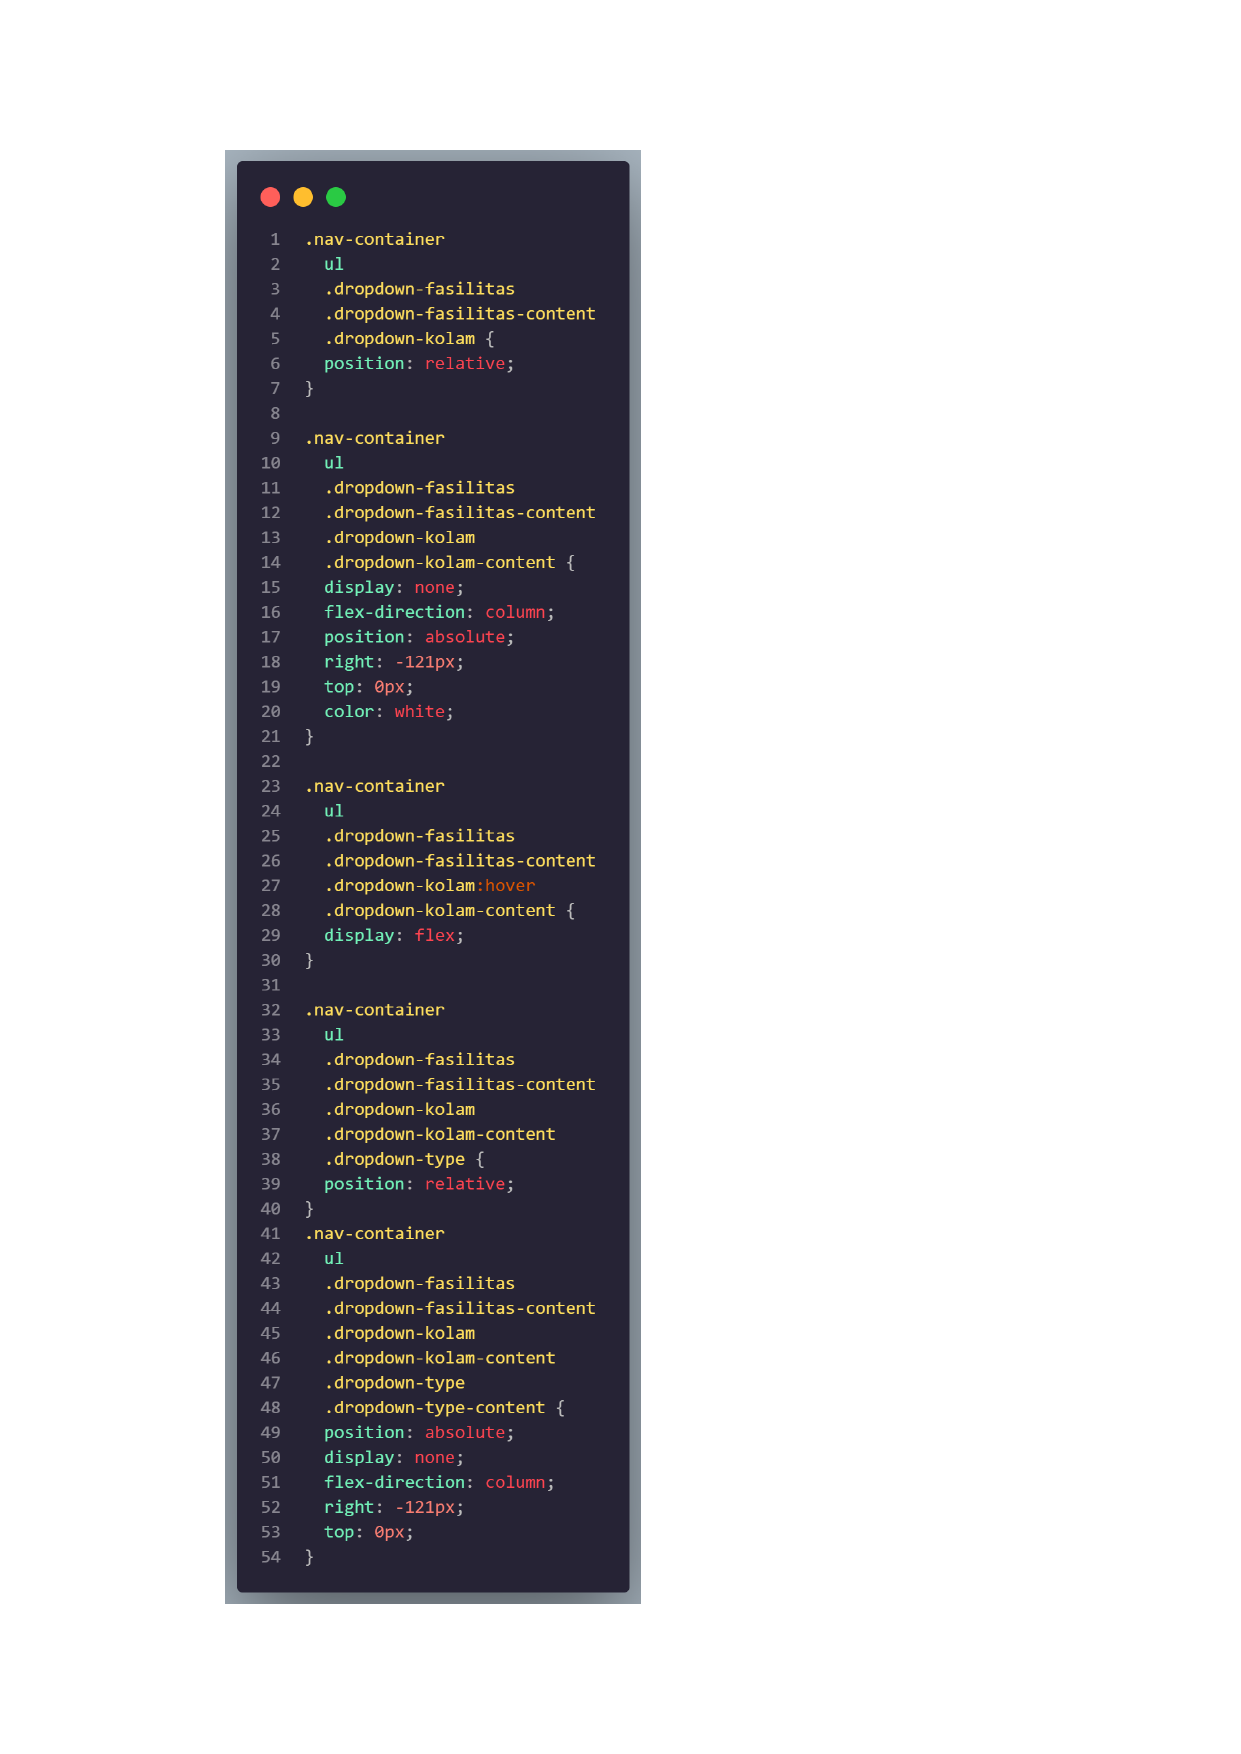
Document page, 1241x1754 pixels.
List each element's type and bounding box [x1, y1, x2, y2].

picture [225, 150, 641, 1604]
